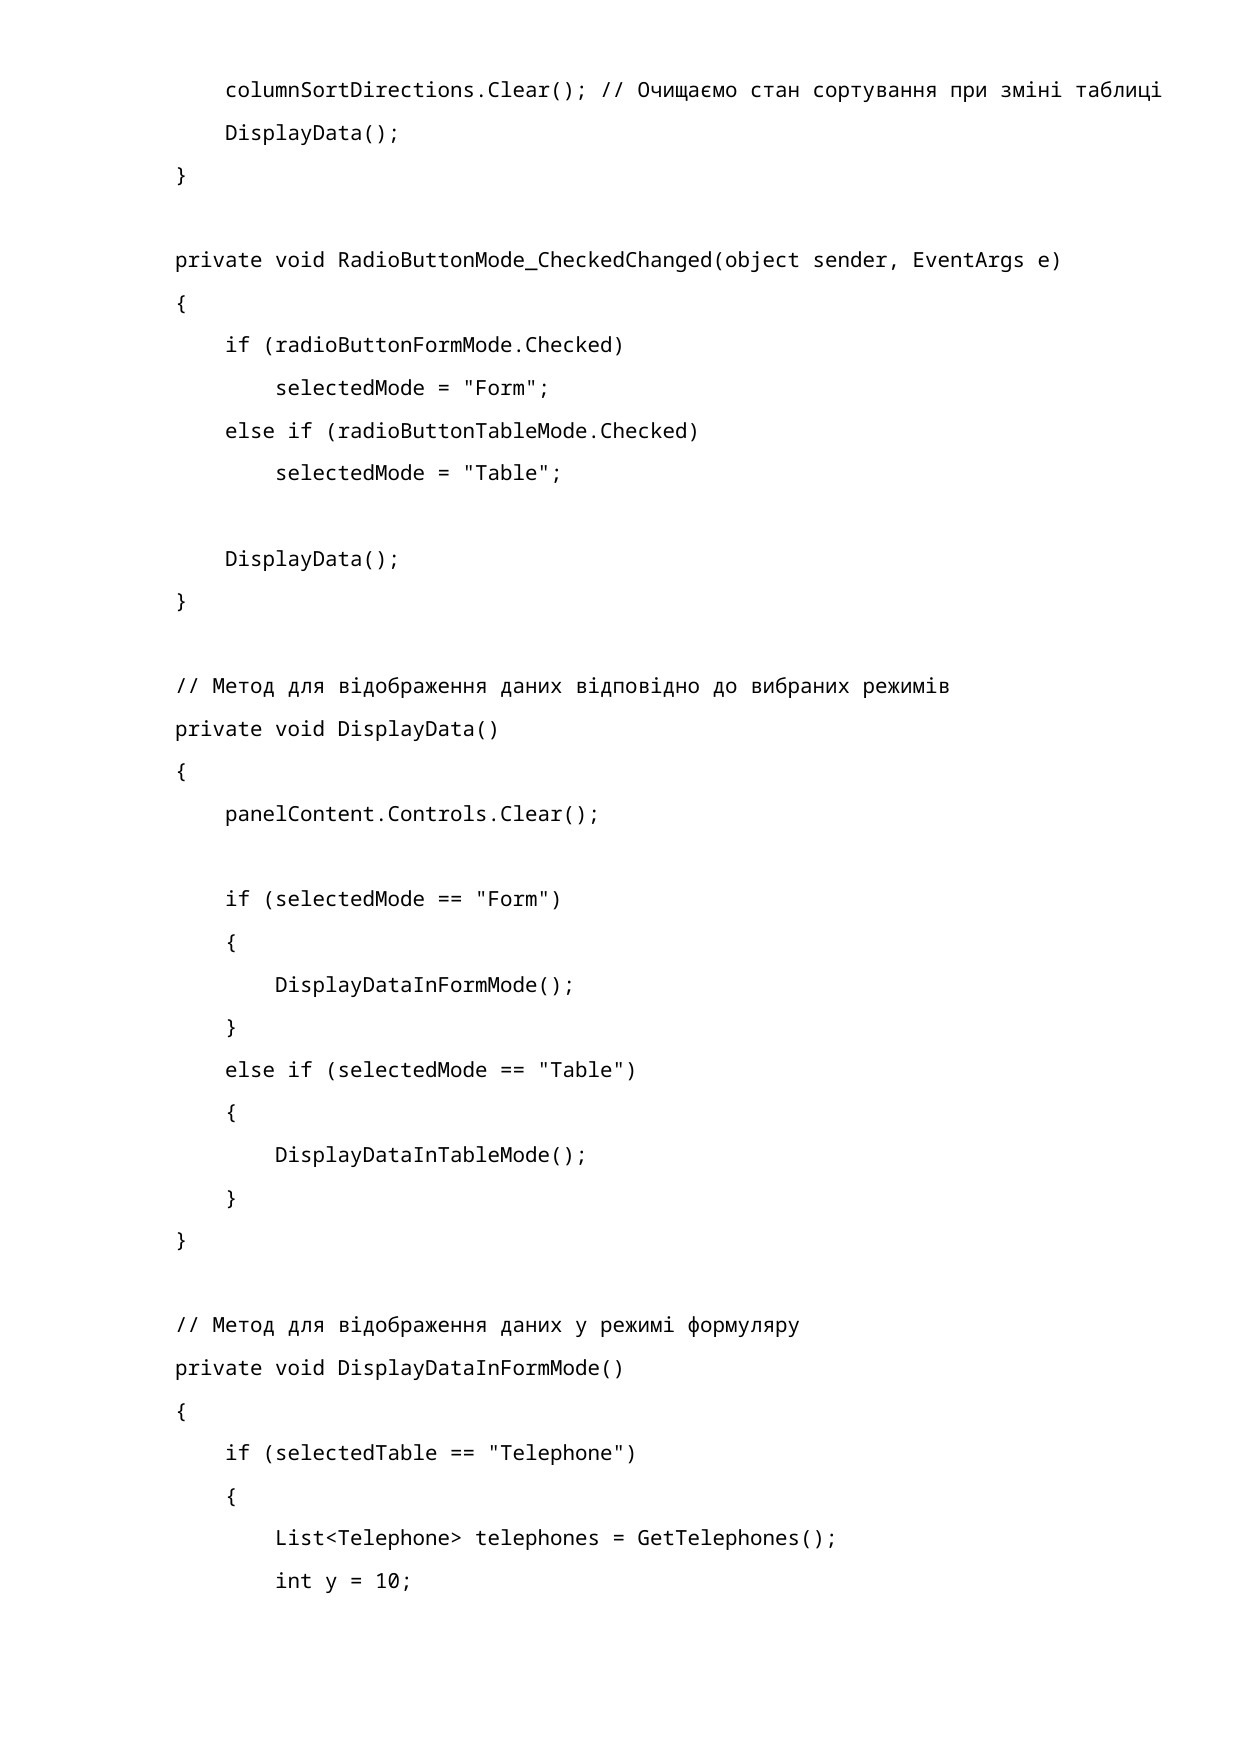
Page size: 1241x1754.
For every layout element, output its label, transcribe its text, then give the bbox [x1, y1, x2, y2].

text if (radioButtonFormMode.Checked) [75, 331, 1165, 359]
text panelContent.Controls.Clear(); [75, 799, 1165, 828]
text private void DisplayData() [75, 714, 1165, 742]
text } [75, 586, 1165, 615]
text } [75, 1012, 1165, 1041]
text // Метод для відображення даних відповідно до вибраних режимів [75, 671, 1165, 700]
text selectedMode = "Table"; [75, 458, 1165, 487]
text DisplayDataInTableMode(); [75, 1140, 1165, 1168]
text { [75, 1396, 1165, 1424]
text // Метод для відображення даних у режимі формуляру [75, 1311, 1165, 1339]
text } [75, 1183, 1165, 1211]
text selectedMode = "Form"; [75, 373, 1165, 402]
text else if (radioButtonTableMode.Checked) [75, 416, 1165, 444]
text { [75, 288, 1165, 316]
text DisplayData(); [75, 118, 1165, 146]
text { [75, 1481, 1165, 1509]
text DisplayData(); [75, 544, 1165, 572]
text if (selectedTable == "Telephone") [75, 1438, 1165, 1467]
text private void RadioButtonMode_CheckedChanged(object sender, EventArgs e) [75, 245, 1165, 274]
text private void DisplayDataInFormMode() [75, 1353, 1165, 1382]
text int y = 10; [75, 1566, 1165, 1594]
text else if (selectedMode == "Table") [75, 1055, 1165, 1083]
text List<Telephone> telephones = GetTelephones(); [75, 1523, 1165, 1552]
text columnSortDirections.Clear(); // Очищаємо стан сортування при зміні таблиці [75, 75, 1165, 103]
text if (selectedMode == "Form") [75, 884, 1165, 913]
text } [75, 160, 1165, 189]
text { [75, 927, 1165, 956]
text { [75, 1097, 1165, 1126]
text { [75, 757, 1165, 785]
text } [75, 1225, 1165, 1254]
text DisplayDataInFormMode(); [75, 970, 1165, 998]
